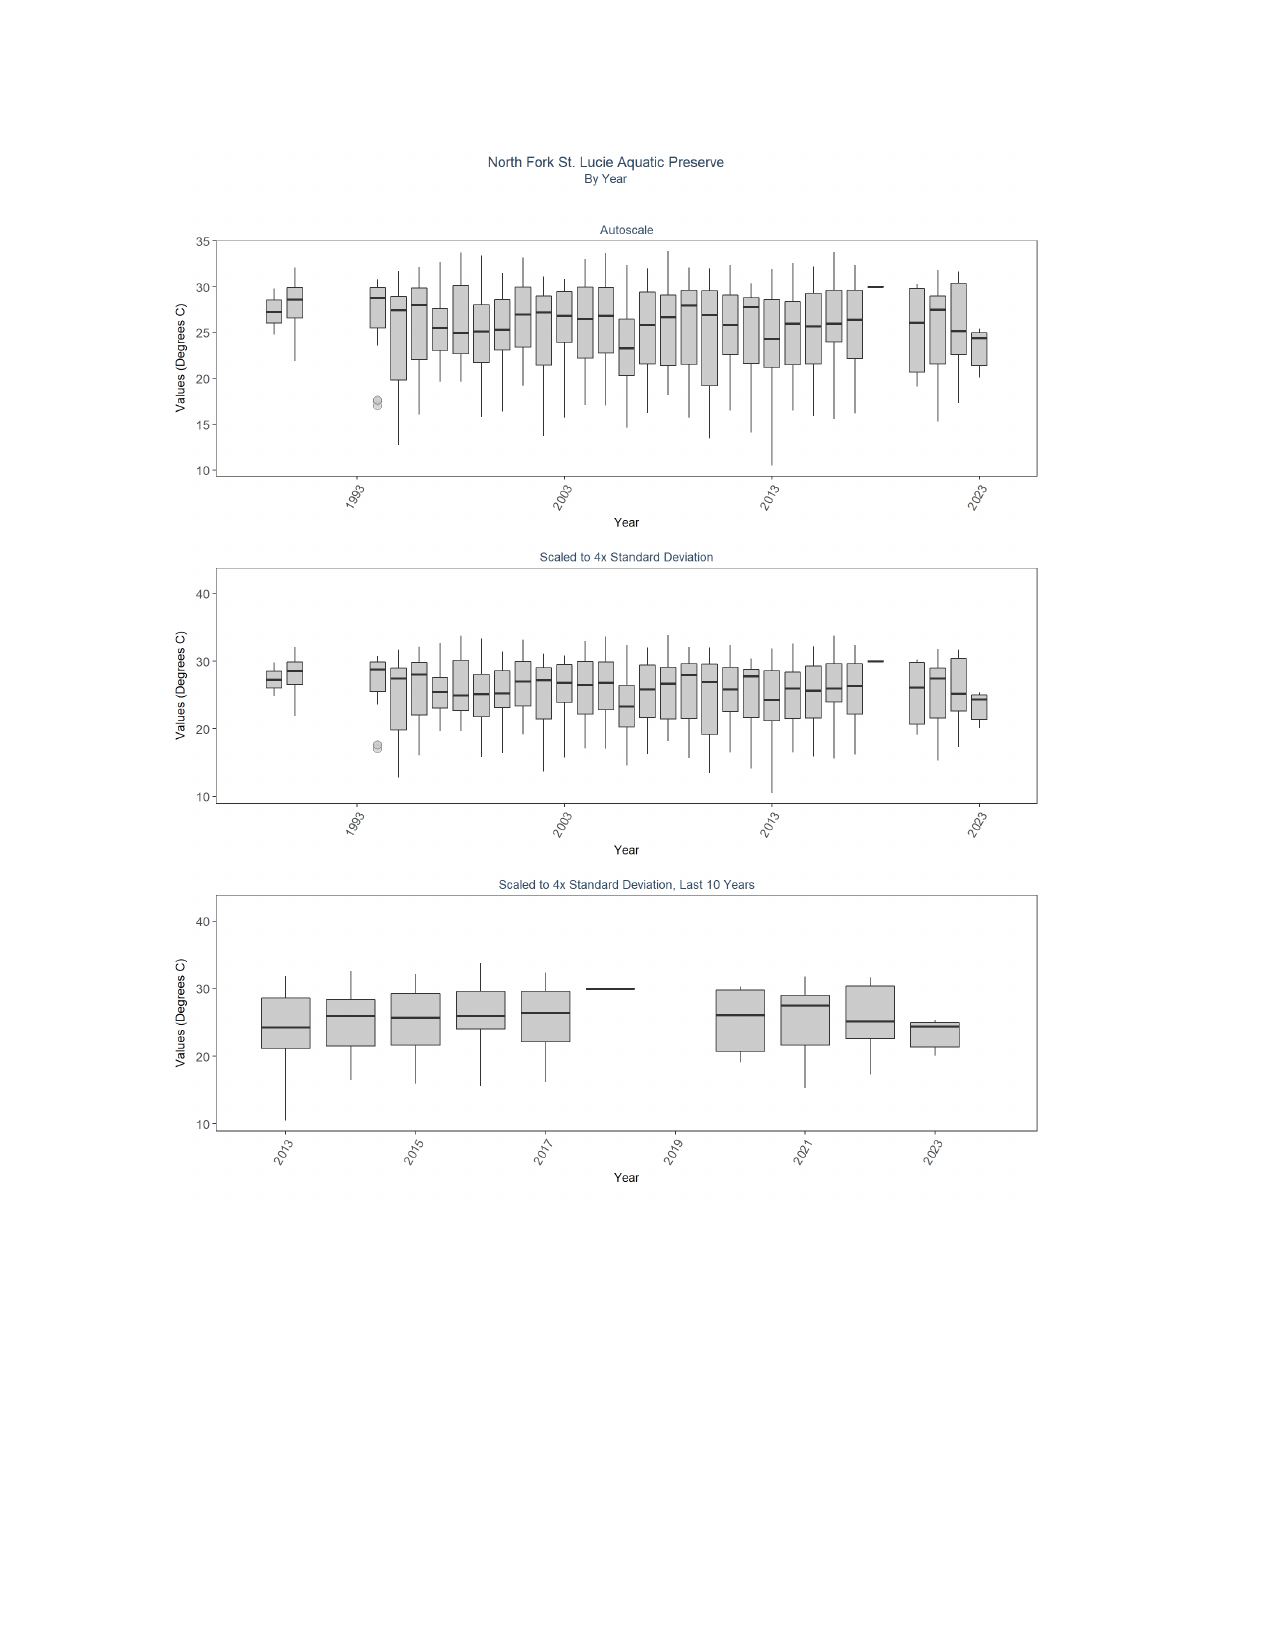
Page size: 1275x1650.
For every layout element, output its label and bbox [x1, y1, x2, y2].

picture [168, 150, 1044, 1200]
